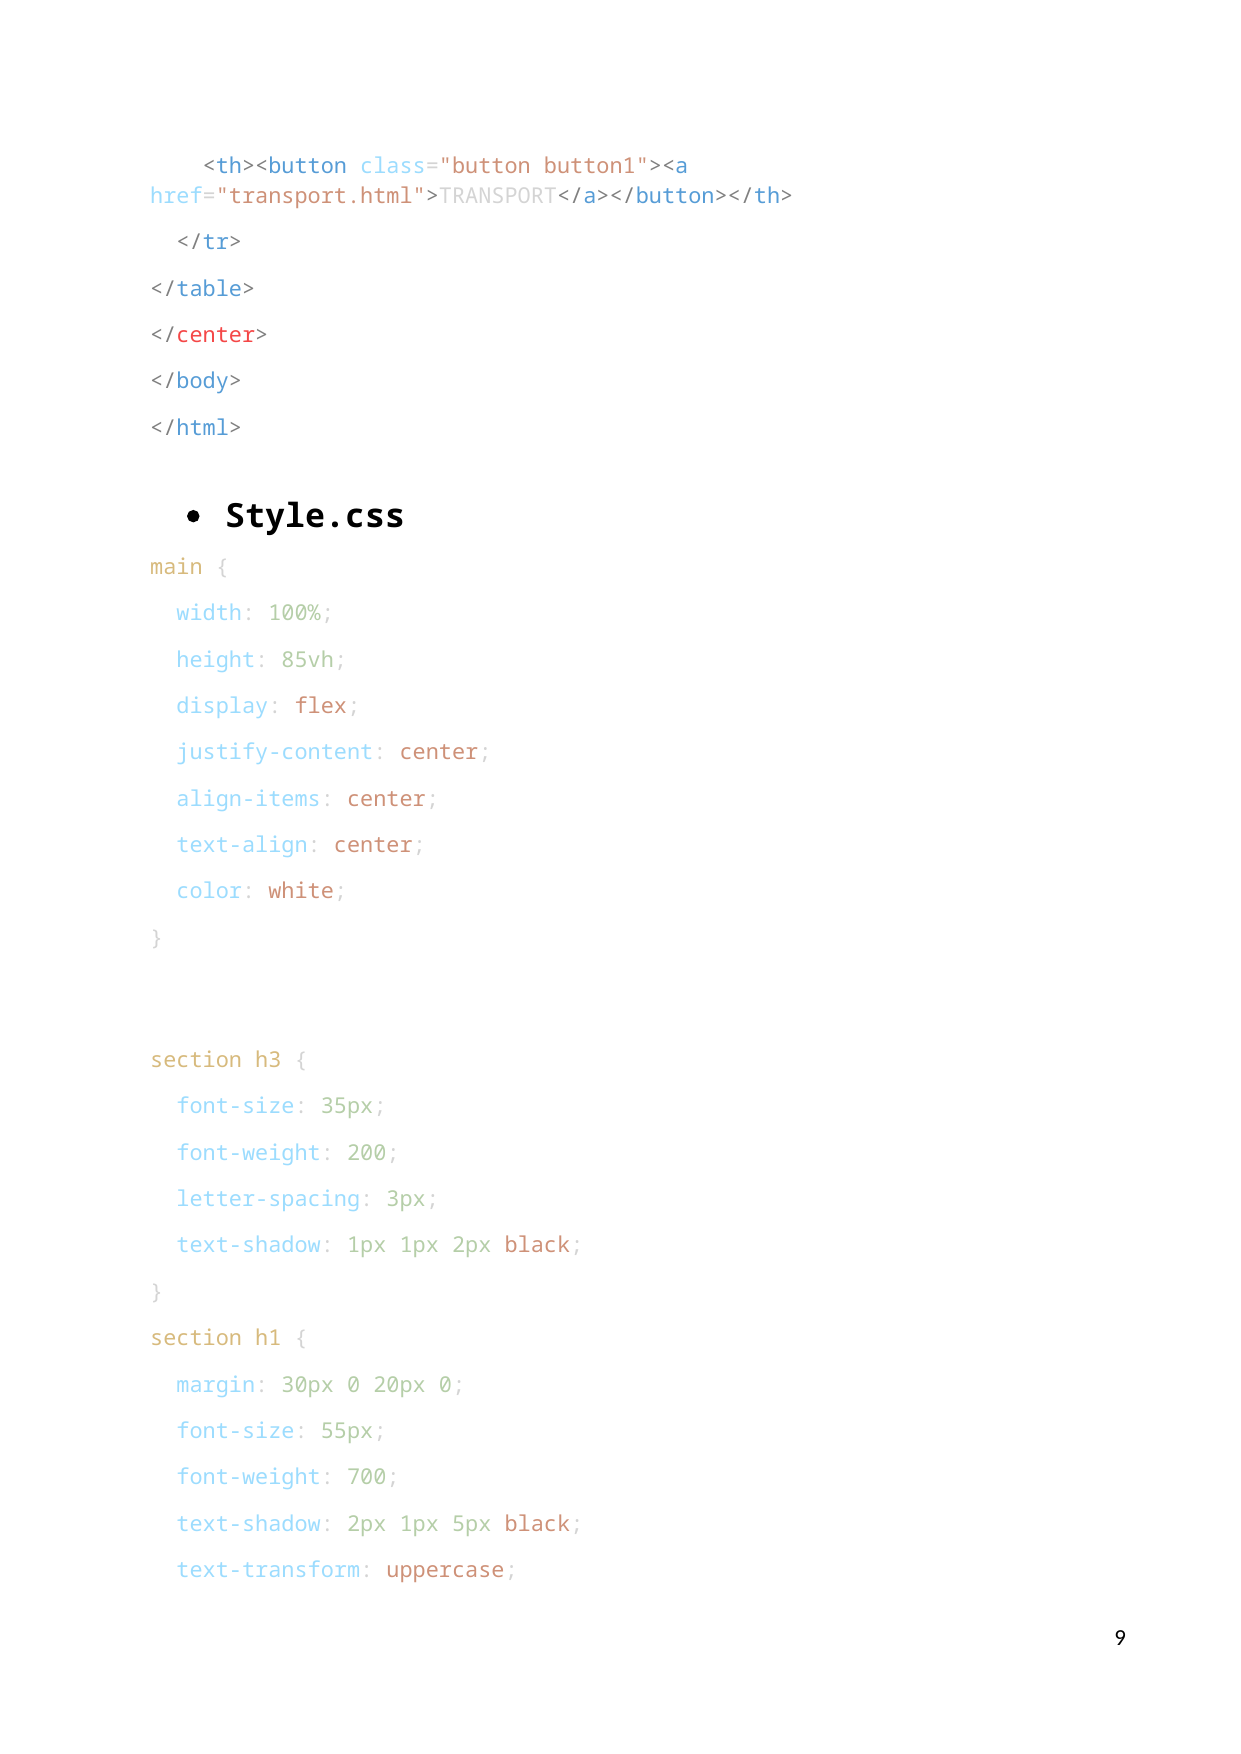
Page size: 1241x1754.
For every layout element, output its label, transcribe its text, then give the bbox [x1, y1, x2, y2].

text text-shadow: 1px 1px 2px black; [150, 1229, 1090, 1259]
text font-size: 35px; [150, 1090, 1090, 1120]
text text-align: center; [150, 829, 1090, 858]
text } [150, 1276, 1090, 1305]
text height: 85vh; [150, 643, 1090, 673]
text color: white; [150, 875, 1090, 905]
text </center> [150, 319, 1090, 348]
list Style.css [187, 504, 1090, 534]
text display: flex; [150, 689, 1090, 719]
text text-transform: uppercase; [150, 1554, 1090, 1583]
text font-weight: 700; [150, 1461, 1090, 1491]
text text-shadow: 2px 1px 5px black; [150, 1507, 1090, 1537]
text <th><button class="button button1"><a href="transport.html">TRANSPORT</a></button></th> [150, 150, 1090, 209]
text </tr> [150, 226, 1090, 256]
text </table> [150, 272, 1090, 302]
text </body> [150, 365, 1090, 395]
text } [150, 921, 1090, 951]
text justify-content: center; [150, 736, 1090, 766]
text margin: 30px 0 20px 0; [150, 1368, 1090, 1398]
text font-weight: 200; [150, 1136, 1090, 1166]
text letter-spacing: 3px; [150, 1183, 1090, 1212]
text main { [150, 551, 1090, 580]
text </html> [150, 411, 1090, 441]
text section h3 { [150, 1044, 1090, 1073]
text font-size: 55px; [150, 1414, 1090, 1444]
text width: 100%; [150, 597, 1090, 627]
text section h1 { [150, 1322, 1090, 1352]
text align-items: center; [150, 782, 1090, 812]
